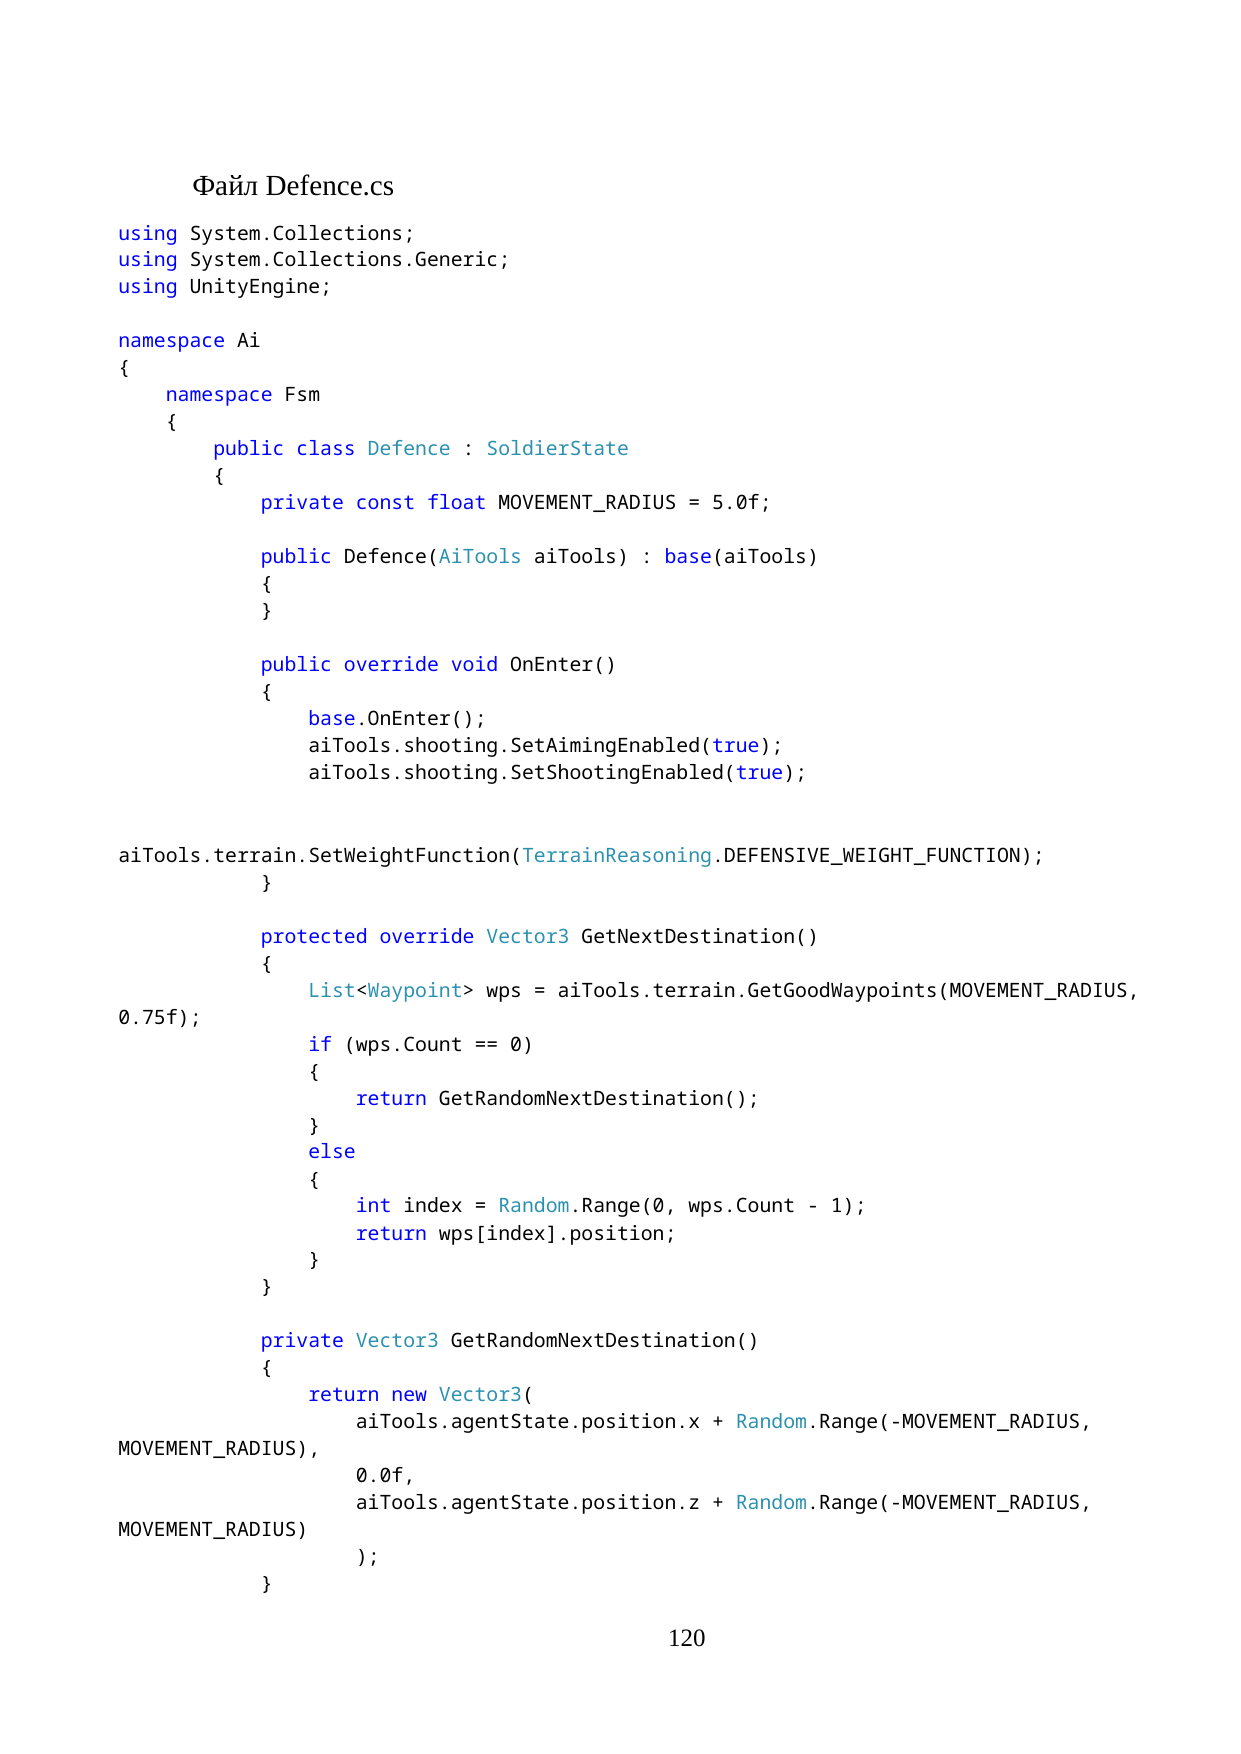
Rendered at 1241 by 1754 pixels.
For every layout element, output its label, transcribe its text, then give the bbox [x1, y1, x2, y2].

text { [118, 1354, 1181, 1381]
text if (wps.Count == 0) [118, 1030, 1181, 1057]
text List<Waypoint> wps = aiTools.terrain.GetGoodWaypoints(MOVEMENT_RADIUS, 0.75f); [118, 976, 1181, 1030]
text { [118, 949, 1181, 976]
text public class Defence : SoldierState [118, 434, 1181, 462]
text aiTools.agentState.position.z + Random.Range(-MOVEMENT_RADIUS, MOVEMENT_RADIUS) [118, 1488, 1181, 1542]
text using System.Collections; [118, 219, 1181, 246]
text base.OnEnter(); [118, 704, 1181, 731]
text aiTools.terrain.SetWeightFunction(TerrainReasoning.DEFENSIVE_WEIGHT_FUNCTION); [118, 812, 1181, 868]
text Файл Defence.cs [118, 168, 1181, 202]
text aiTools.agentState.position.x + Random.Range(-MOVEMENT_RADIUS, MOVEMENT_RADIUS), [118, 1408, 1181, 1462]
text } [118, 1273, 1181, 1300]
text return GetRandomNextDestination(); [118, 1084, 1181, 1111]
text aiTools.shooting.SetAimingEnabled(true); [118, 731, 1181, 758]
text { [118, 462, 1181, 488]
text { [118, 408, 1181, 434]
text public Defence(AiTools aiTools) : base(aiTools) [118, 542, 1181, 569]
text { [118, 354, 1181, 381]
text { [118, 569, 1181, 596]
text return new Vector3( [118, 1381, 1181, 1408]
text } [118, 1246, 1181, 1273]
text 0.0f, [118, 1462, 1181, 1488]
text } [118, 868, 1181, 895]
text { [118, 677, 1181, 704]
text else [118, 1138, 1181, 1165]
text public override void OnEnter() [118, 650, 1181, 677]
text { [118, 1165, 1181, 1192]
text namespace Fsm [118, 381, 1181, 408]
text int index = Random.Range(0, wps.Count - 1); [118, 1192, 1181, 1219]
text namespace Ai [118, 327, 1181, 354]
text ); [118, 1542, 1181, 1569]
text using UnityEngine; [118, 273, 1181, 300]
text } [118, 1569, 1181, 1596]
text using System.Collections.Generic; [118, 246, 1181, 273]
text aiTools.shooting.SetShootingEnabled(true); [118, 758, 1181, 785]
text return wps[index].position; [118, 1219, 1181, 1246]
text protected override Vector3 GetNextDestination() [118, 922, 1181, 949]
text } [118, 1111, 1181, 1138]
text private Vector3 GetRandomNextDestination() [118, 1327, 1181, 1354]
text } [118, 596, 1181, 623]
text private const float MOVEMENT_RADIUS = 5.0f; [118, 488, 1181, 516]
text { [118, 1057, 1181, 1084]
